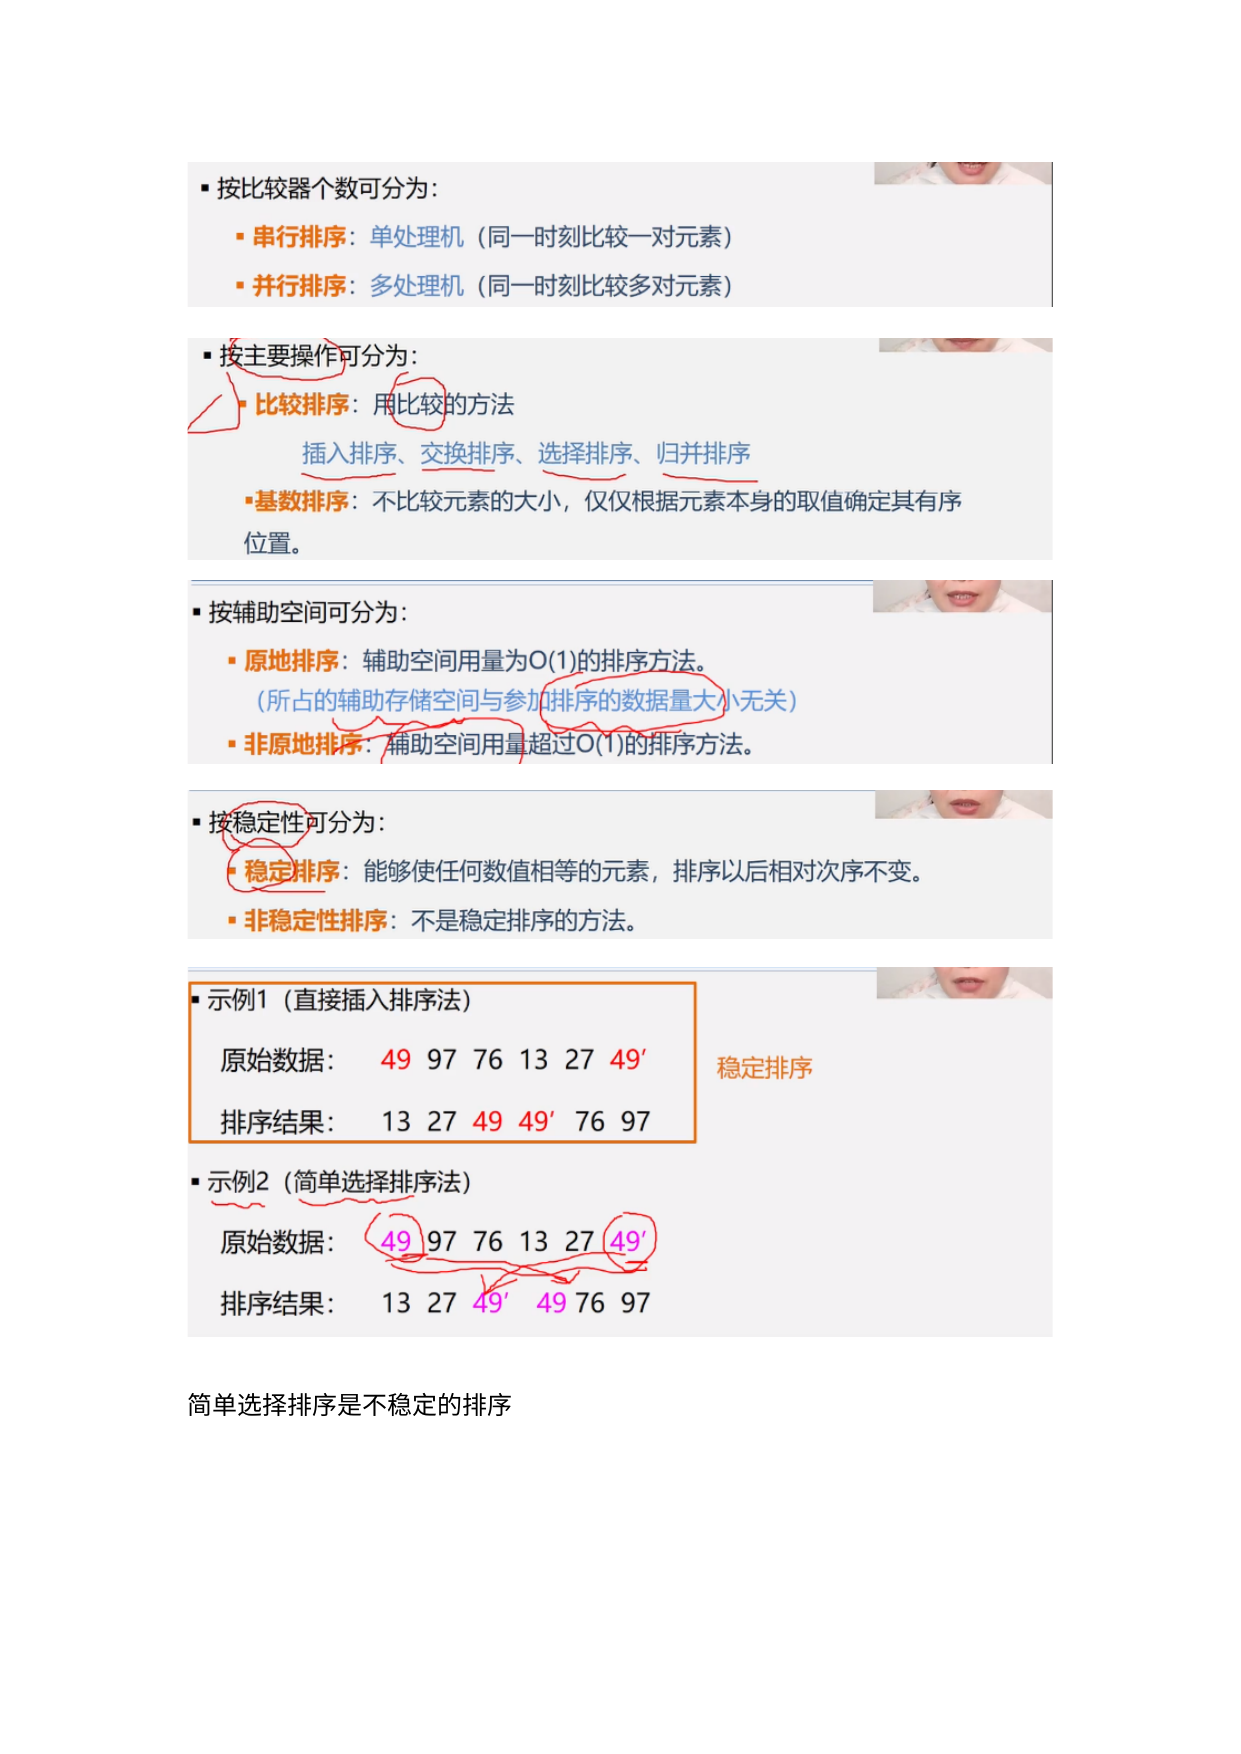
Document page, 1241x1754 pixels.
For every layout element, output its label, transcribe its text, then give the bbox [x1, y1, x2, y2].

picture [187, 790, 1053, 939]
picture [187, 162, 1053, 307]
picture [187, 338, 1053, 560]
text 简单选择排序是不稳定的排序 [187, 1371, 1053, 1436]
picture [187, 967, 1053, 1337]
picture [187, 580, 1053, 764]
